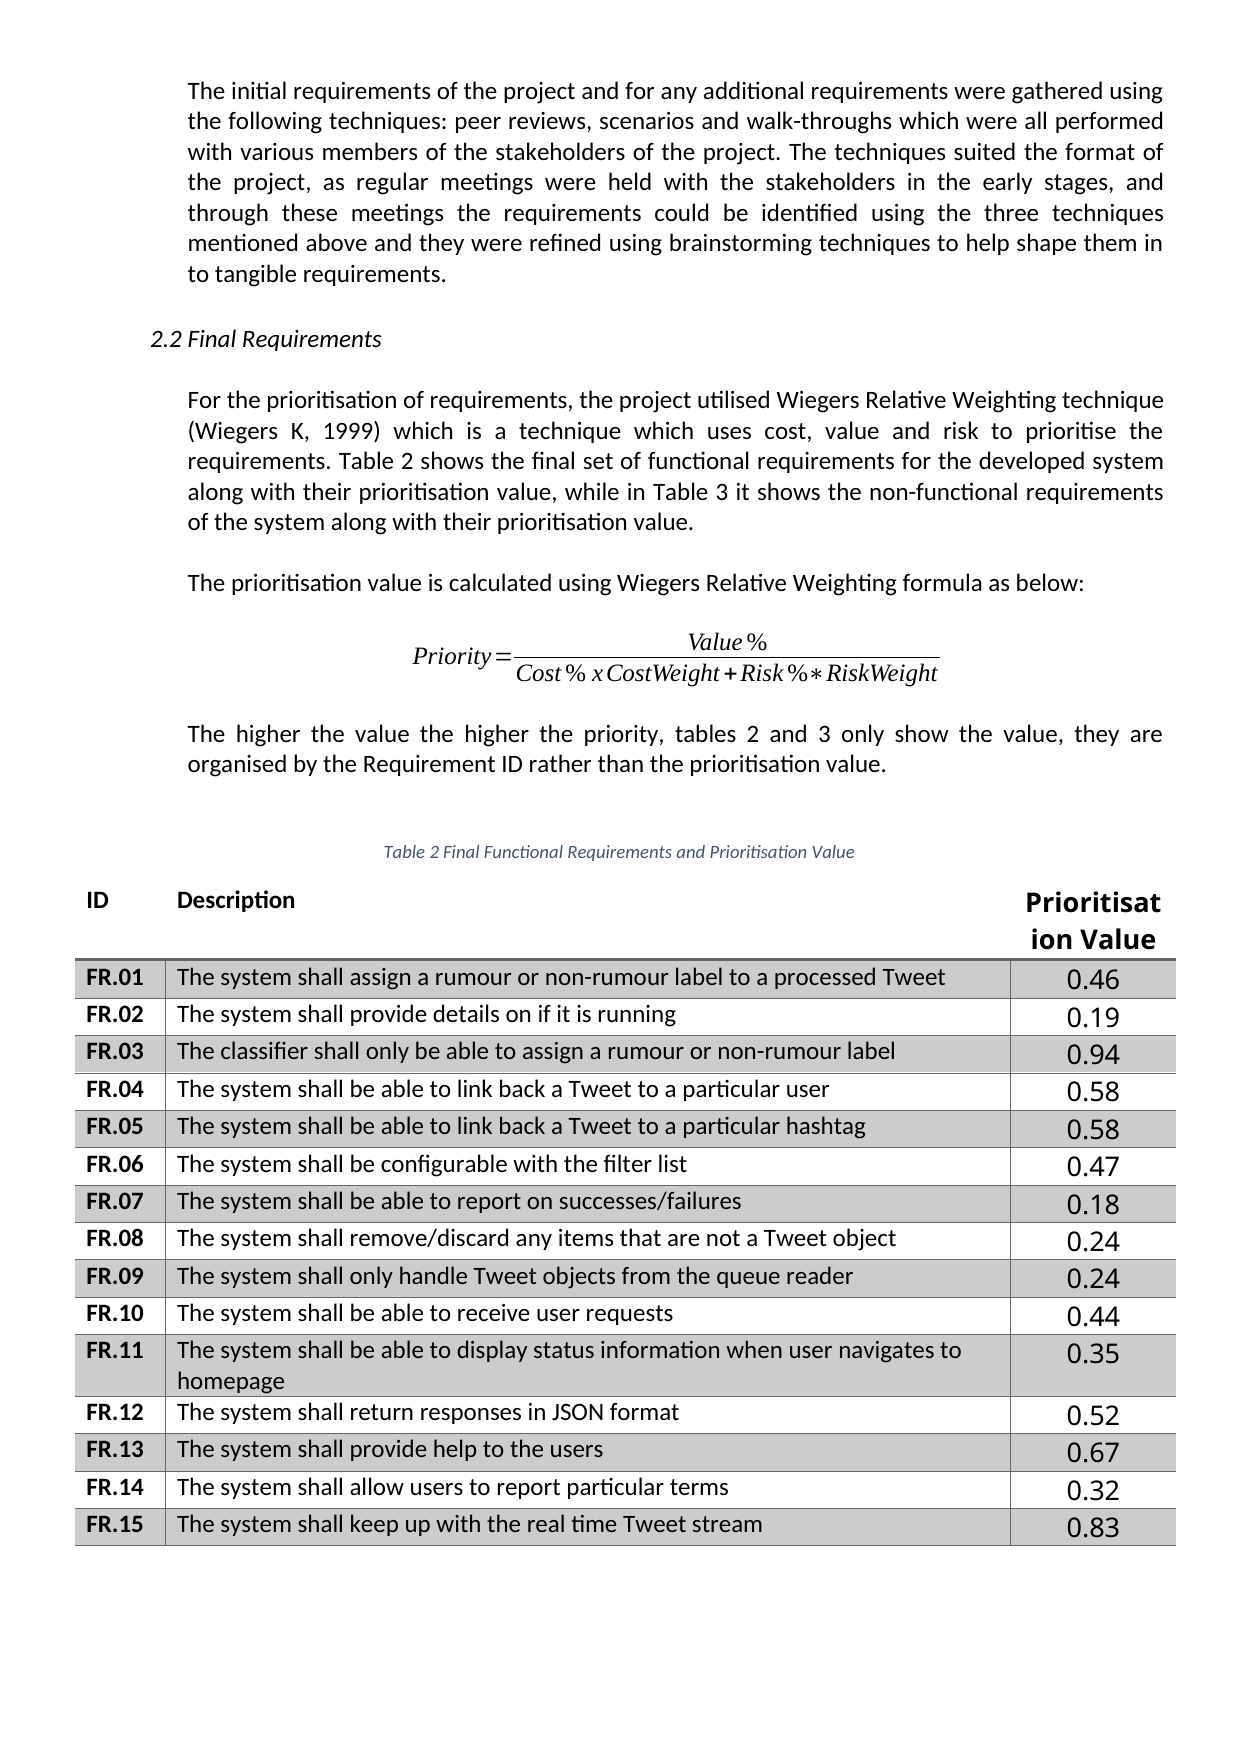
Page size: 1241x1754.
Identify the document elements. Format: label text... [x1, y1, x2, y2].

table_cell The system shall be able to link back a Tweet to a particular hashtag [166, 1111, 1010, 1147]
table_cell The classifier shall only be able to assign a rumour or non-rumour label [166, 1036, 1010, 1072]
text The prioritisation value is calculated using Wiegers Relative Weighting formula as below: [187, 567, 1165, 598]
table_cell The system shall be configurable with the filter list [166, 1148, 1010, 1184]
table_cell FR.12 [75, 1397, 165, 1433]
table_cell FR.14 [75, 1472, 165, 1508]
table_cell FR.01 [75, 961, 165, 998]
table_cell The system shall allow users to report particular terms [166, 1472, 1010, 1508]
table_cell 0.44 [1011, 1298, 1176, 1334]
table_cell The system shall only handle Tweet objects from the queue reader [166, 1260, 1010, 1297]
table_cell The system shall assign a rumour or non-rumour label to a processed Tweet [166, 961, 1010, 998]
table_cell FR.07 [75, 1186, 165, 1222]
table_cell FR.15 [75, 1509, 165, 1545]
table_cell The system shall be able to link back a Tweet to a particular user [166, 1074, 1010, 1110]
text Table 2 Final Functional Requirements and Prioritisation Value [75, 840, 1165, 863]
table_cell The system shall provide details on if it is running [166, 999, 1010, 1035]
table_cell FR.09 [75, 1260, 165, 1297]
table_cell 0.58 [1011, 1111, 1176, 1147]
table_header ID [75, 884, 166, 958]
table_cell 0.35 [1011, 1335, 1176, 1396]
table_cell FR.06 [75, 1148, 165, 1184]
table_header Prioritisation Value [1011, 884, 1176, 958]
subtitle Final Requirements [150, 323, 1165, 354]
table_cell 0.24 [1011, 1260, 1176, 1297]
table_cell 0.46 [1011, 961, 1176, 998]
table_cell FR.13 [75, 1434, 165, 1471]
table_cell FR.10 [75, 1298, 165, 1334]
table_cell The system shall be able to report on successes/failures [166, 1186, 1010, 1222]
table_cell FR.11 [75, 1335, 165, 1396]
table_cell 0.32 [1011, 1472, 1176, 1508]
table_cell The system shall return responses in JSON format [166, 1397, 1010, 1433]
text The initial requirements of the project and for any additional requirements were gathered using the following techniques: peer reviews, scenarios and walk-throughs which were all performed with various members of the stakeholders of the project. The techniques suited the format of the project, as regular meetings were held with the stakeholders in the early stages, and through these meetings the requirements could be identified using the three techniques mentioned above and they were refined using brainstorming techniques to help shape them in to tangible requirements. [187, 75, 1165, 289]
table_cell The system shall be able to receive user requests [166, 1298, 1010, 1334]
table_cell 0.52 [1011, 1397, 1176, 1433]
table_cell The system shall remove/discard any items that are not a Tweet object [166, 1223, 1010, 1259]
table_cell 0.18 [1011, 1186, 1176, 1222]
table_cell The system shall keep up with the real time Tweet stream [166, 1509, 1010, 1545]
text The higher the value the higher the priority, tables 2 and 3 only show the value, they are organised by the Requirement ID rather than the prioritisation value. [187, 718, 1165, 779]
table_cell 0.83 [1011, 1509, 1176, 1545]
table_header Description [166, 884, 1011, 958]
table_cell FR.08 [75, 1223, 165, 1259]
table_cell The system shall provide help to the users [166, 1434, 1010, 1471]
table_cell 0.58 [1011, 1074, 1176, 1110]
table_cell 0.47 [1011, 1148, 1176, 1184]
table_cell 0.67 [1011, 1434, 1176, 1471]
table_cell FR.02 [75, 999, 165, 1035]
table_cell FR.05 [75, 1111, 165, 1147]
table_cell FR.03 [75, 1036, 165, 1072]
table_cell The system shall be able to display status information when user navigates to homepage [166, 1335, 1010, 1396]
table_cell FR.04 [75, 1074, 165, 1110]
text For the prioritisation of requirements, the project utilised Wiegers Relative Weighting technique (Wiegers K, 1999) which is a technique which uses cost, value and risk to prioritise the requirements. Table 2 shows the final set of functional requirements for the developed system along with their prioritisation value, while in Table 3 it shows the non-functional requirements of the system along with their prioritisation value. [187, 384, 1165, 537]
table_cell 0.94 [1011, 1036, 1176, 1072]
table_cell 0.24 [1011, 1223, 1176, 1259]
table_cell 0.19 [1011, 999, 1176, 1035]
